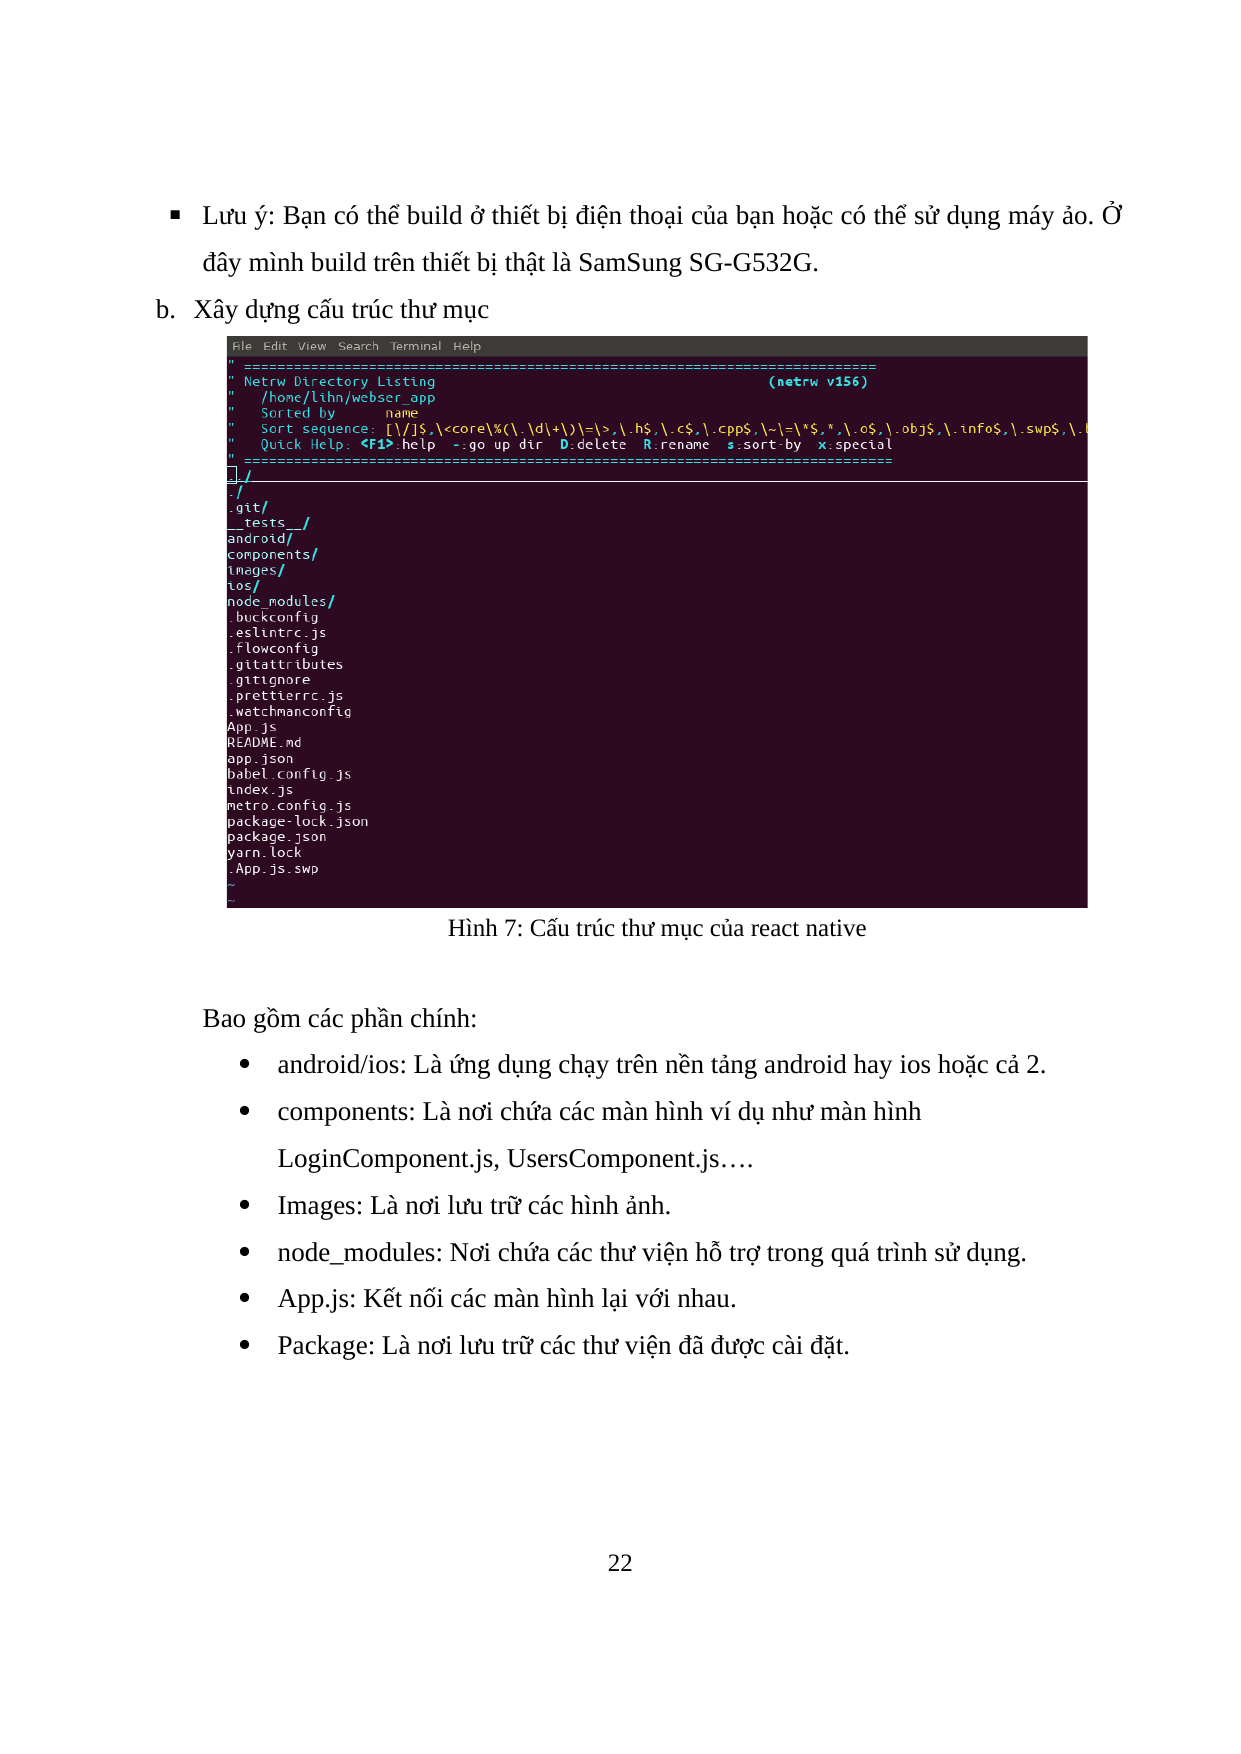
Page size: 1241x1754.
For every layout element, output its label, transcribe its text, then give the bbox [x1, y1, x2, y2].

list b. Xây dựng cấu trúc thư mục [156, 293, 1122, 324]
text Bao gồm các phần chính: [202, 1002, 1122, 1033]
list Lưu ý: Bạn có thể build ở thiết bị điện thoại của bạn hoặc có thể sử dụng máy ảo. Ở đây mình build trên thiết bị thật là SamSung SG-G532G. [165, 199, 1122, 277]
list components: Là nơi chứa các màn hình ví dụ như màn hình LoginComponent.js, UsersComponent.js…. [240, 1095, 1122, 1173]
picture [226, 336, 1088, 908]
list Images: Là nơi lưu trữ các hình ảnh. [240, 1189, 1122, 1220]
list App.js: Kết nối các màn hình lại với nhau. [240, 1282, 1122, 1314]
list Package: Là nơi lưu trữ các thư viện đã được cài đặt. [240, 1329, 1122, 1361]
list android/ios: Là ứng dụng chạy trên nền tảng android hay ios hoặc cả 2. [240, 1048, 1122, 1080]
list node_modules: Nơi chứa các thư viện hỗ trợ trong quá trình sử dụng. [240, 1236, 1122, 1267]
